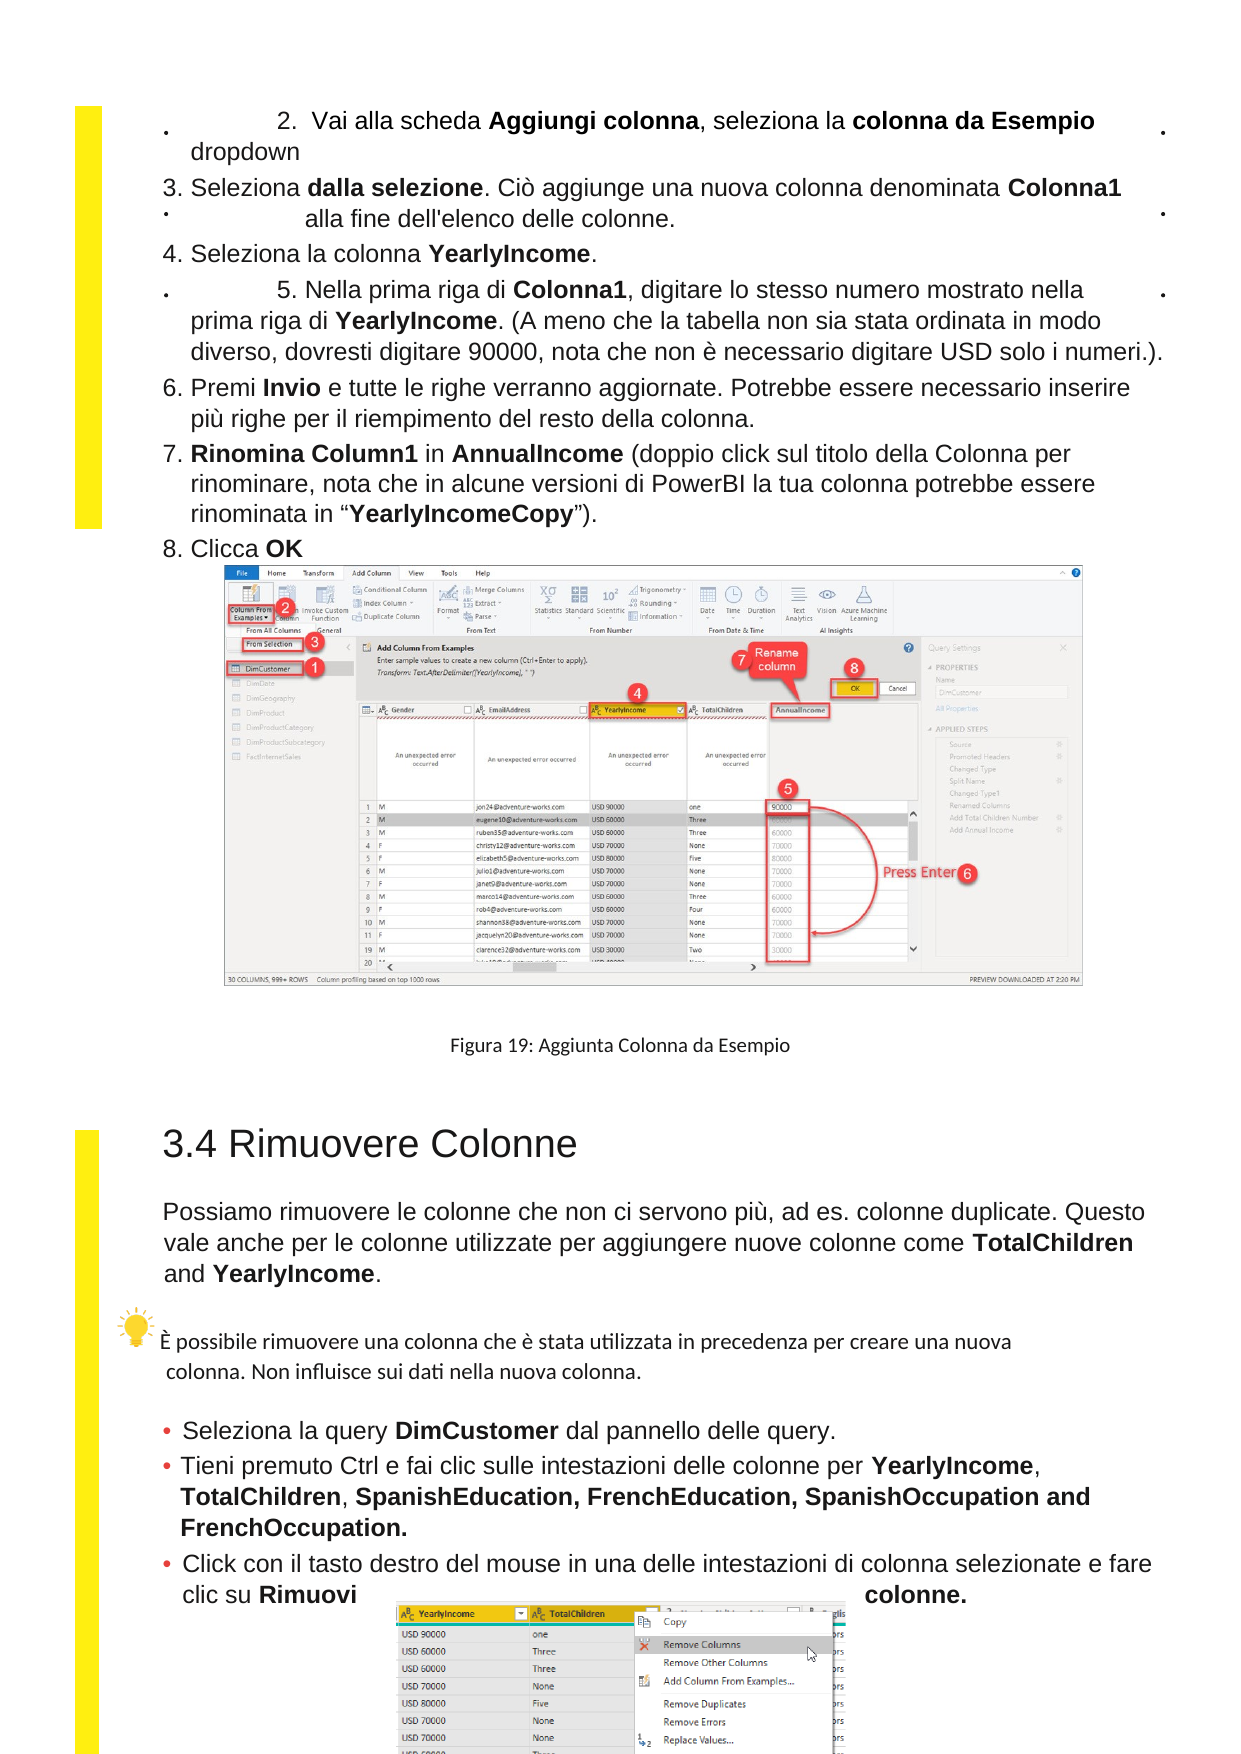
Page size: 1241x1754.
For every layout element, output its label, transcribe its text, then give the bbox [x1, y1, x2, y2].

picture [395, 1601, 846, 1754]
list Premi Invio e tutte le righe verranno aggiornate. Potrebbe essere necessario inserire più righe per il riempimento del resto della colonna. [162, 373, 1166, 433]
text Figura 19: Aggiunta Colonna da Esempio [75, 1032, 1166, 1057]
list Click con il tasto destro del mouse in una delle intestazioni di colonna selezionate e fare clic su Rimuovi colonne. [162, 1549, 1166, 1609]
list Clicca OK [162, 534, 1166, 563]
text Possiamo rimuovere le colonne che non ci servono più, ad es. colonne duplicate. Questo vale anche per le colonne utilizzate per aggiungere nuove colonne come TotalChildren and YearlyIncome. [162, 1197, 1166, 1288]
list Seleziona la query DimCustomer dal pannello delle query. [162, 1416, 1166, 1445]
list Seleziona la colonna YearlyIncome. [162, 239, 1166, 268]
list Nella prima riga di Colonna1, digitare lo stesso numero mostrato nella prima riga di YearlyIncome. (A meno che la tabella non sia stata ordinata in modo diverso, dovresti digitare 90000, nota che non è necessario digitare USD solo i numeri.). [162, 275, 1166, 366]
picture [224, 565, 1083, 986]
list Tieni premuto Ctrl e fai clic sulle intestazioni delle colonne per YearlyIncome, TotalChildren, SpanishEducation, FrenchEducation, SpanishOccupation and FrenchOccupation. [162, 1451, 1120, 1542]
list Rinomina Column1 in AnnualIncome (doppio click sul titolo della Colonna per rinominare, nota che in alcune versioni di PowerBI la tua colonna potrebbe essere rinominata in “YearlyIncomeCopy”). [162, 439, 1166, 527]
text È possibile rimuovere una colonna che è stata utilizzata in precedenza per creare una nuova colonna. Non influisce sui dati nella nuova colonna. [99, 1311, 1086, 1382]
picture [117, 1307, 155, 1347]
list Vai alla scheda Aggiungi colonna, seleziona la colonna da Esempio dropdown [162, 106, 1166, 166]
subtitle 3.4 Rimuovere Colonne [162, 1120, 1167, 1166]
list Seleziona dalla selezione. Ciò aggiunge una nuova colonna denominata Colonna1 alla fine dell'elenco delle colonne. [162, 173, 1166, 233]
